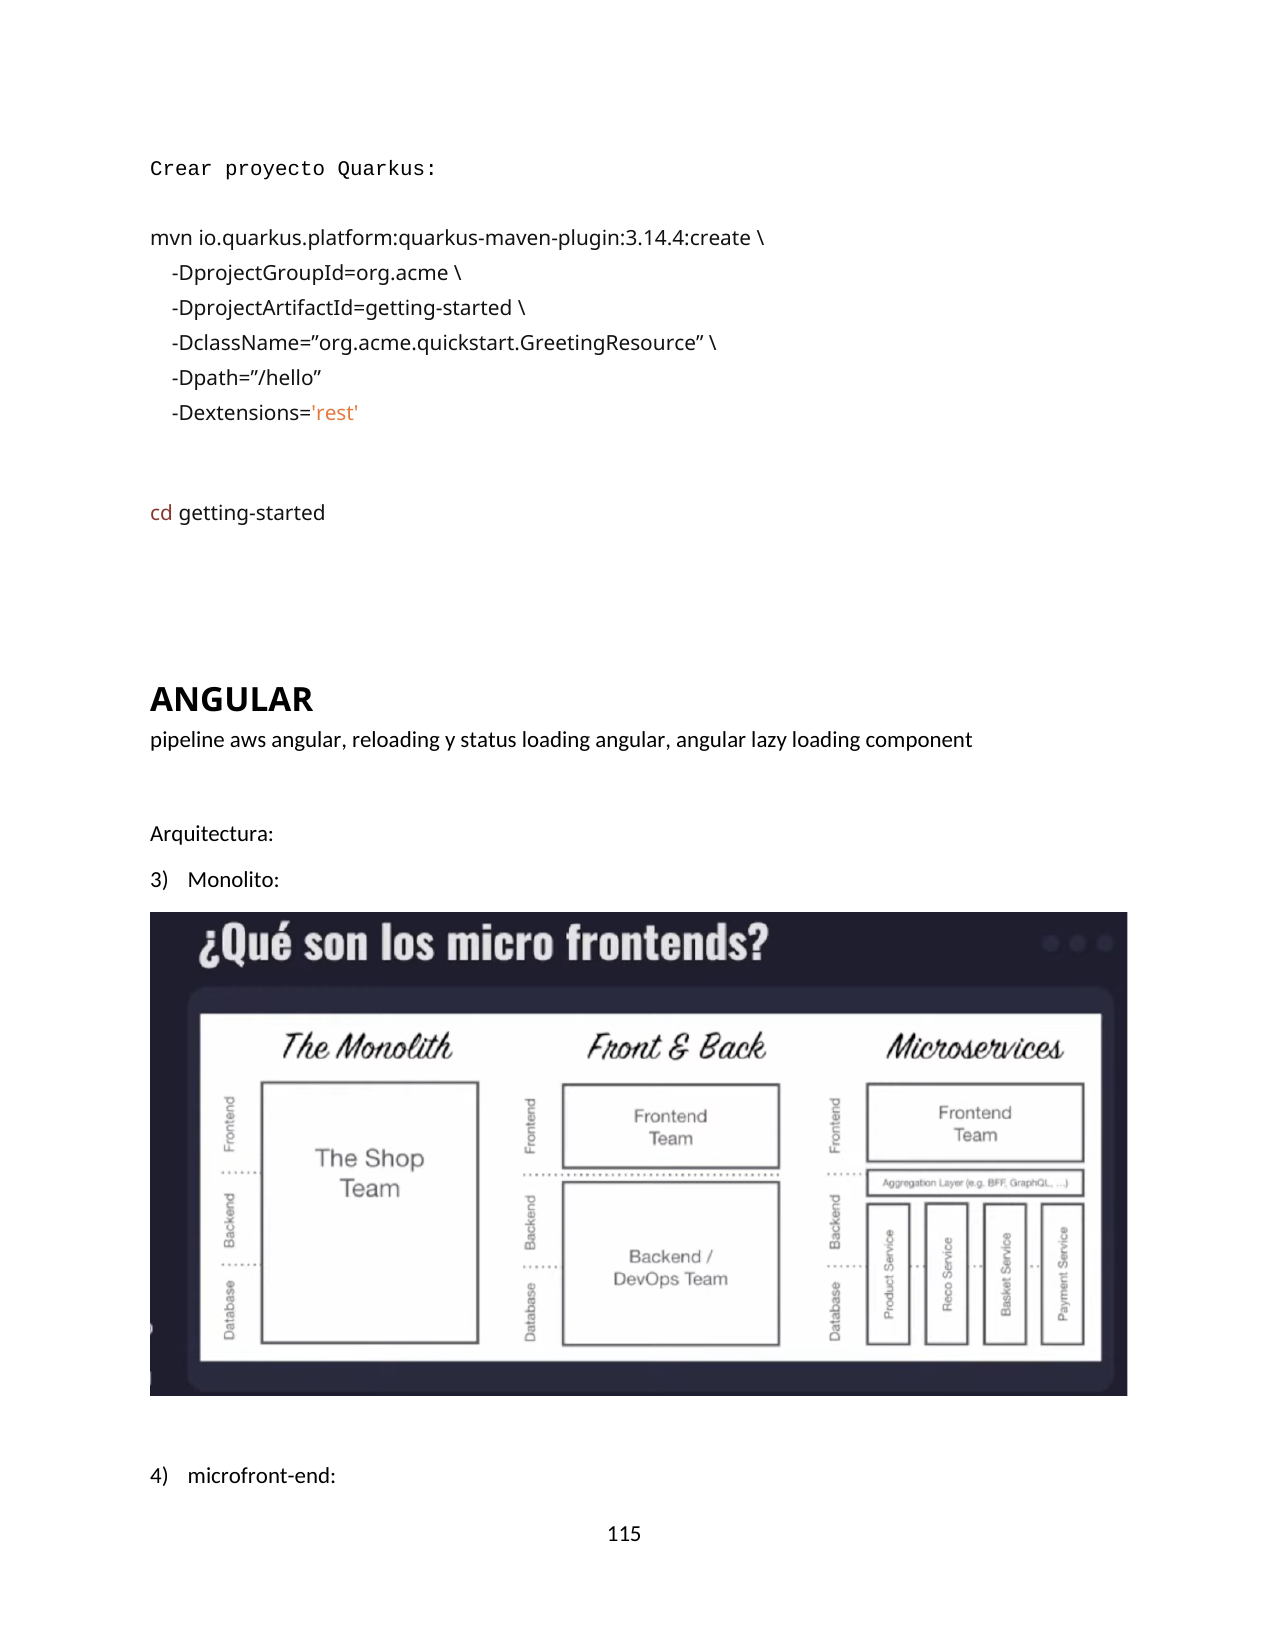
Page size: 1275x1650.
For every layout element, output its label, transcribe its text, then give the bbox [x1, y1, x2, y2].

text -DprojectArtifactId=getting-started \ [150, 287, 1098, 322]
picture [150, 912, 1128, 1396]
text -DprojectGroupId=org.acme \ [150, 252, 1098, 287]
text Arquitectura: [150, 819, 1098, 847]
subtitle ANGULAR [150, 676, 1098, 721]
list Monolito: [150, 866, 1098, 893]
text pipeline aws angular, reloading y status loading angular, angular lazy loading component [150, 725, 1098, 753]
text cd getting-started [150, 497, 1098, 527]
list microfront-end: [150, 1461, 1098, 1489]
text Crear proyecto Quarkus: mvn io.quarkus.platform:quarkus-maven-plugin:3.14.4:create \ [150, 147, 1098, 252]
text -Dpath=”/hello” [150, 357, 1098, 392]
text -DclassName=”org.acme.quickstart.GreetingResource” \ [150, 322, 1098, 357]
text -Dextensions='rest' [150, 392, 1098, 427]
